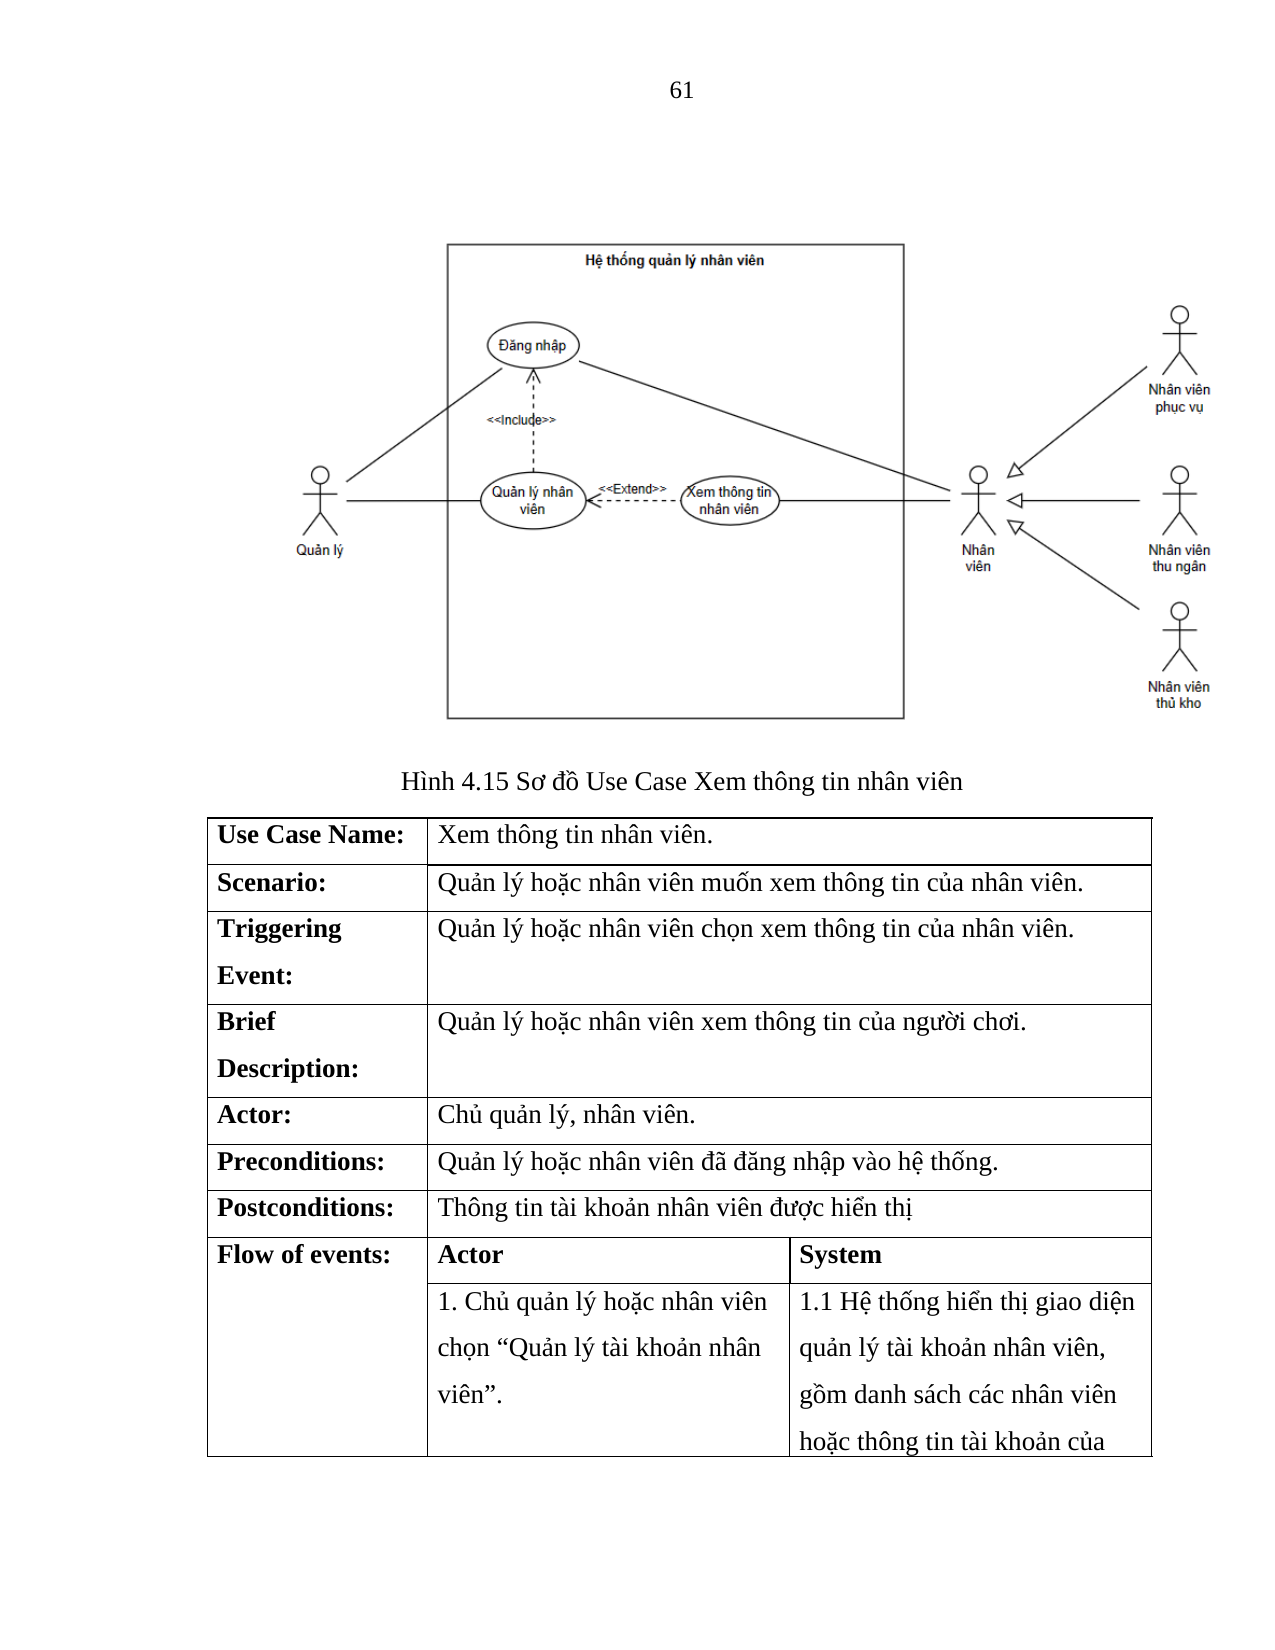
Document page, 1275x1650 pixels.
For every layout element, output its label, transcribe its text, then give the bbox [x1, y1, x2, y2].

table_cell Quản lý hoặc nhân viên đã đăng nhập vào hệ thống. [428, 1145, 1151, 1190]
table_cell Chủ quản lý, nhân viên. [428, 1098, 1151, 1144]
table_cell Thông tin tài khoản nhân viên được hiển thị [428, 1191, 1151, 1237]
table_cell Flow of events: [208, 1238, 427, 1456]
table_cell Actor [428, 1238, 789, 1283]
table_cell Actor: [208, 1098, 427, 1144]
table_cell Quản lý hoặc nhân viên xem thông tin của người chơi. [428, 1005, 1151, 1097]
table_cell Scenario: [208, 865, 427, 911]
text Hình 4.15 Sơ đồ Use Case Xem thông tin nhân viên [207, 765, 1157, 796]
table_cell System [791, 1238, 1151, 1283]
table_header Use Case Name: [208, 819, 427, 864]
table_cell Postconditions: [208, 1191, 427, 1237]
picture [281, 206, 1232, 750]
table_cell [428, 1284, 789, 1456]
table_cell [790, 1284, 1151, 1456]
table_cell Preconditions: [208, 1145, 427, 1190]
table_header Xem thông tin nhân viên. [428, 819, 1151, 864]
table_cell Quản lý hoặc nhân viên muốn xem thông tin của nhân viên. [428, 866, 1151, 911]
table_cell Triggering Event: [208, 912, 427, 1004]
table_cell Quản lý hoặc nhân viên chọn xem thông tin của nhân viên. [428, 912, 1151, 1004]
table_cell Brief Description: [208, 1005, 427, 1097]
